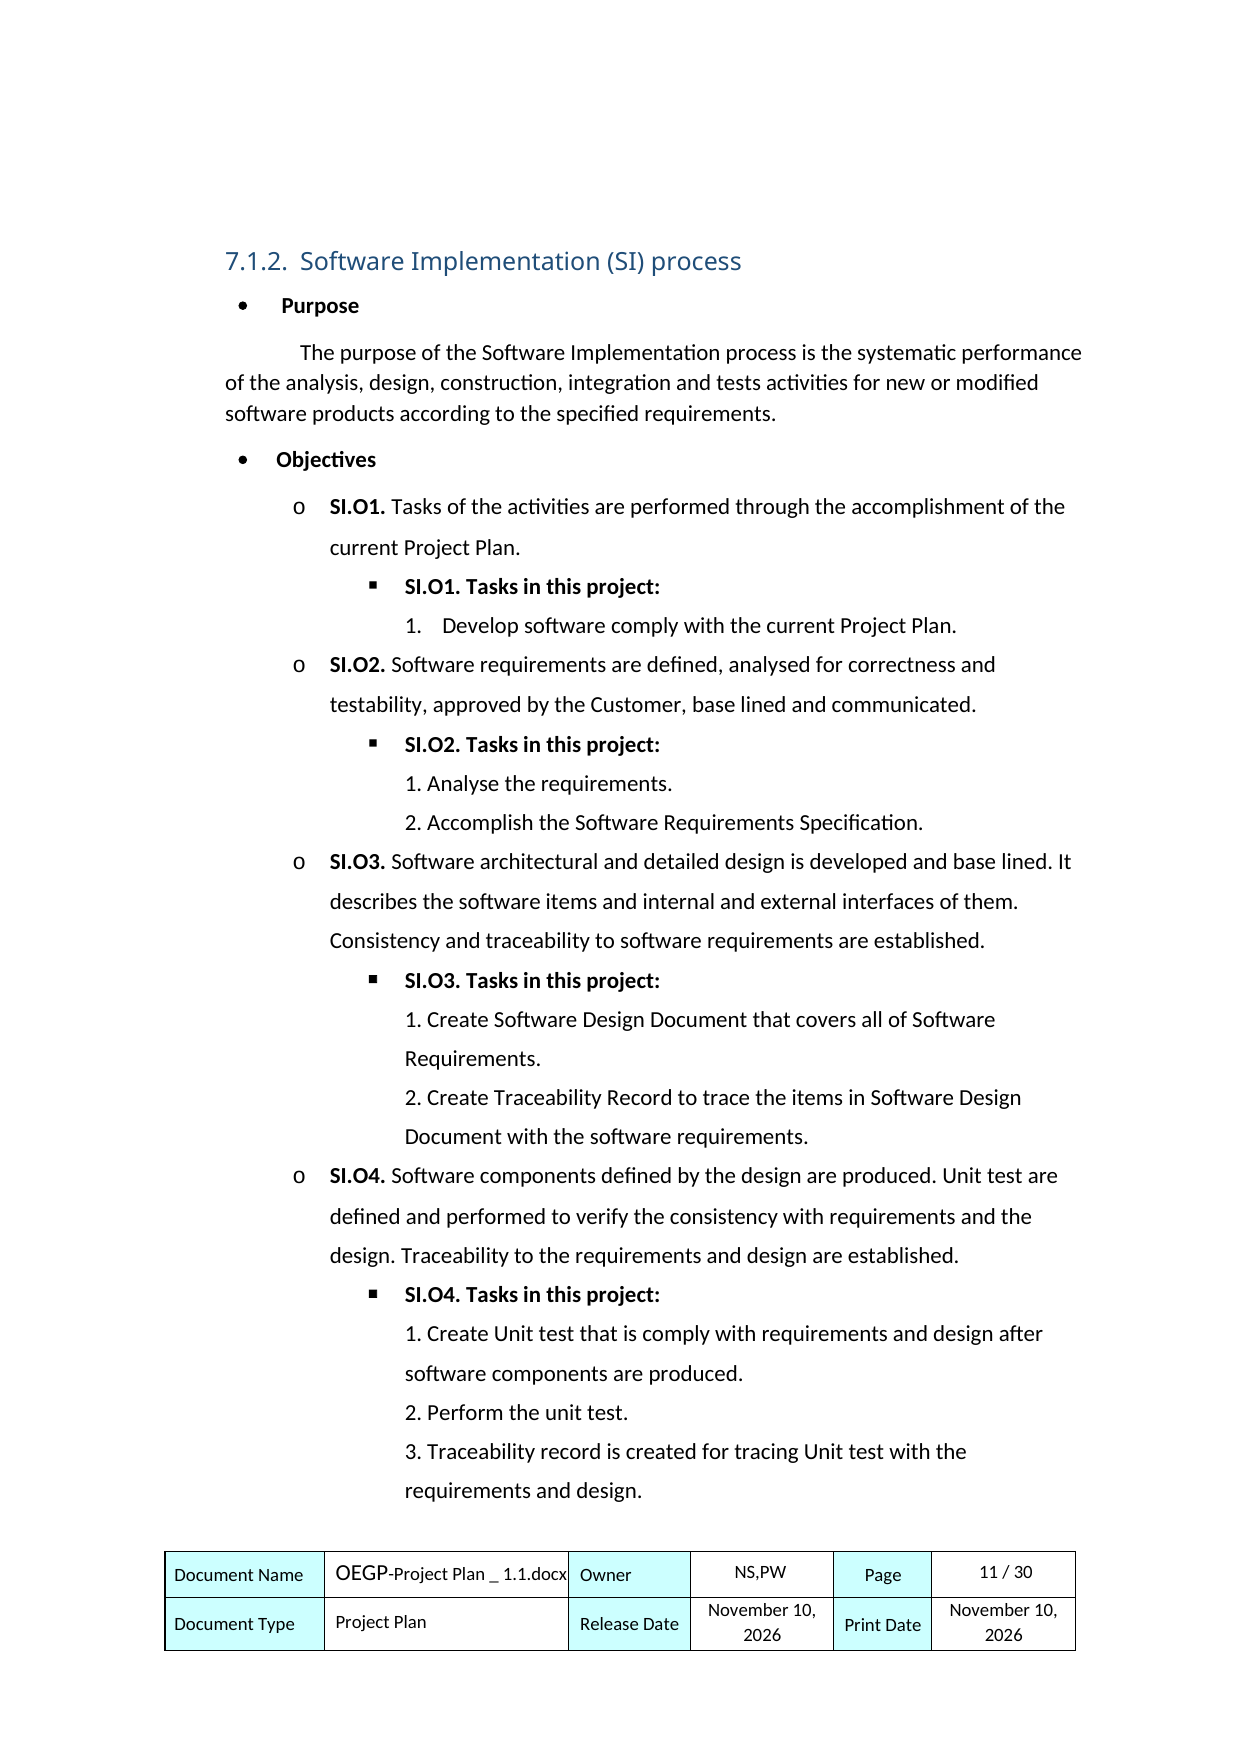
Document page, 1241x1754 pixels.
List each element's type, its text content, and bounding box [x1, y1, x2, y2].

list 2. Accomplish the Software Requirements Specification. [404, 808, 1090, 836]
list 1. Create Unit test that is comply with requirements and design after software components are produced. [404, 1319, 1090, 1387]
list 1. Analyse the requirements. [404, 769, 1090, 797]
list SI.O1. Tasks of the activities are performed through the accomplishment of the current Project Plan. [292, 492, 1090, 561]
list SI.O3. Tasks in this project: [367, 966, 1090, 994]
text The purpose of the Software Implementation process is the systematic performance of the analysis, design, construction, integration and tests activities for new or modified software products according to the specified requirements. [225, 338, 1090, 427]
list 2. Perform the unit test. [404, 1398, 1090, 1426]
list Purpose [239, 291, 1090, 319]
list SI.O4. Software components defined by the design are produced. Unit test are defined and performed to verify the consistency with requirements and the design. Traceability to the requirements and design are established. [292, 1162, 1090, 1269]
list Develop software comply with the current Project Plan. [404, 611, 1090, 639]
list SI.O4. Tasks in this project: [367, 1280, 1090, 1308]
list 3. Traceability record is created for tracing Unit test with the requirements and design. [404, 1437, 1090, 1504]
list SI.O1. Tasks in this project: [367, 572, 1090, 600]
list 2. Create Traceability Record to trace the items in Software Design Document with the software requirements. [404, 1083, 1090, 1151]
subtitle Software Implementation (SI) process [225, 244, 1090, 278]
list SI.O2. Software requirements are defined, analysed for correctness and testability, approved by the Customer, base lined and communicated. [292, 650, 1090, 718]
list Objectives [239, 446, 1090, 473]
list 1. Create Software Design Document that covers all of Software Requirements. [404, 1005, 1090, 1072]
list SI.O2. Tasks in this project: [367, 730, 1090, 758]
list SI.O3. Software architectural and detailed design is developed and base lined. It describes the software items and internal and external interfaces of them. Consistency and traceability to software requirements are established. [292, 847, 1090, 955]
